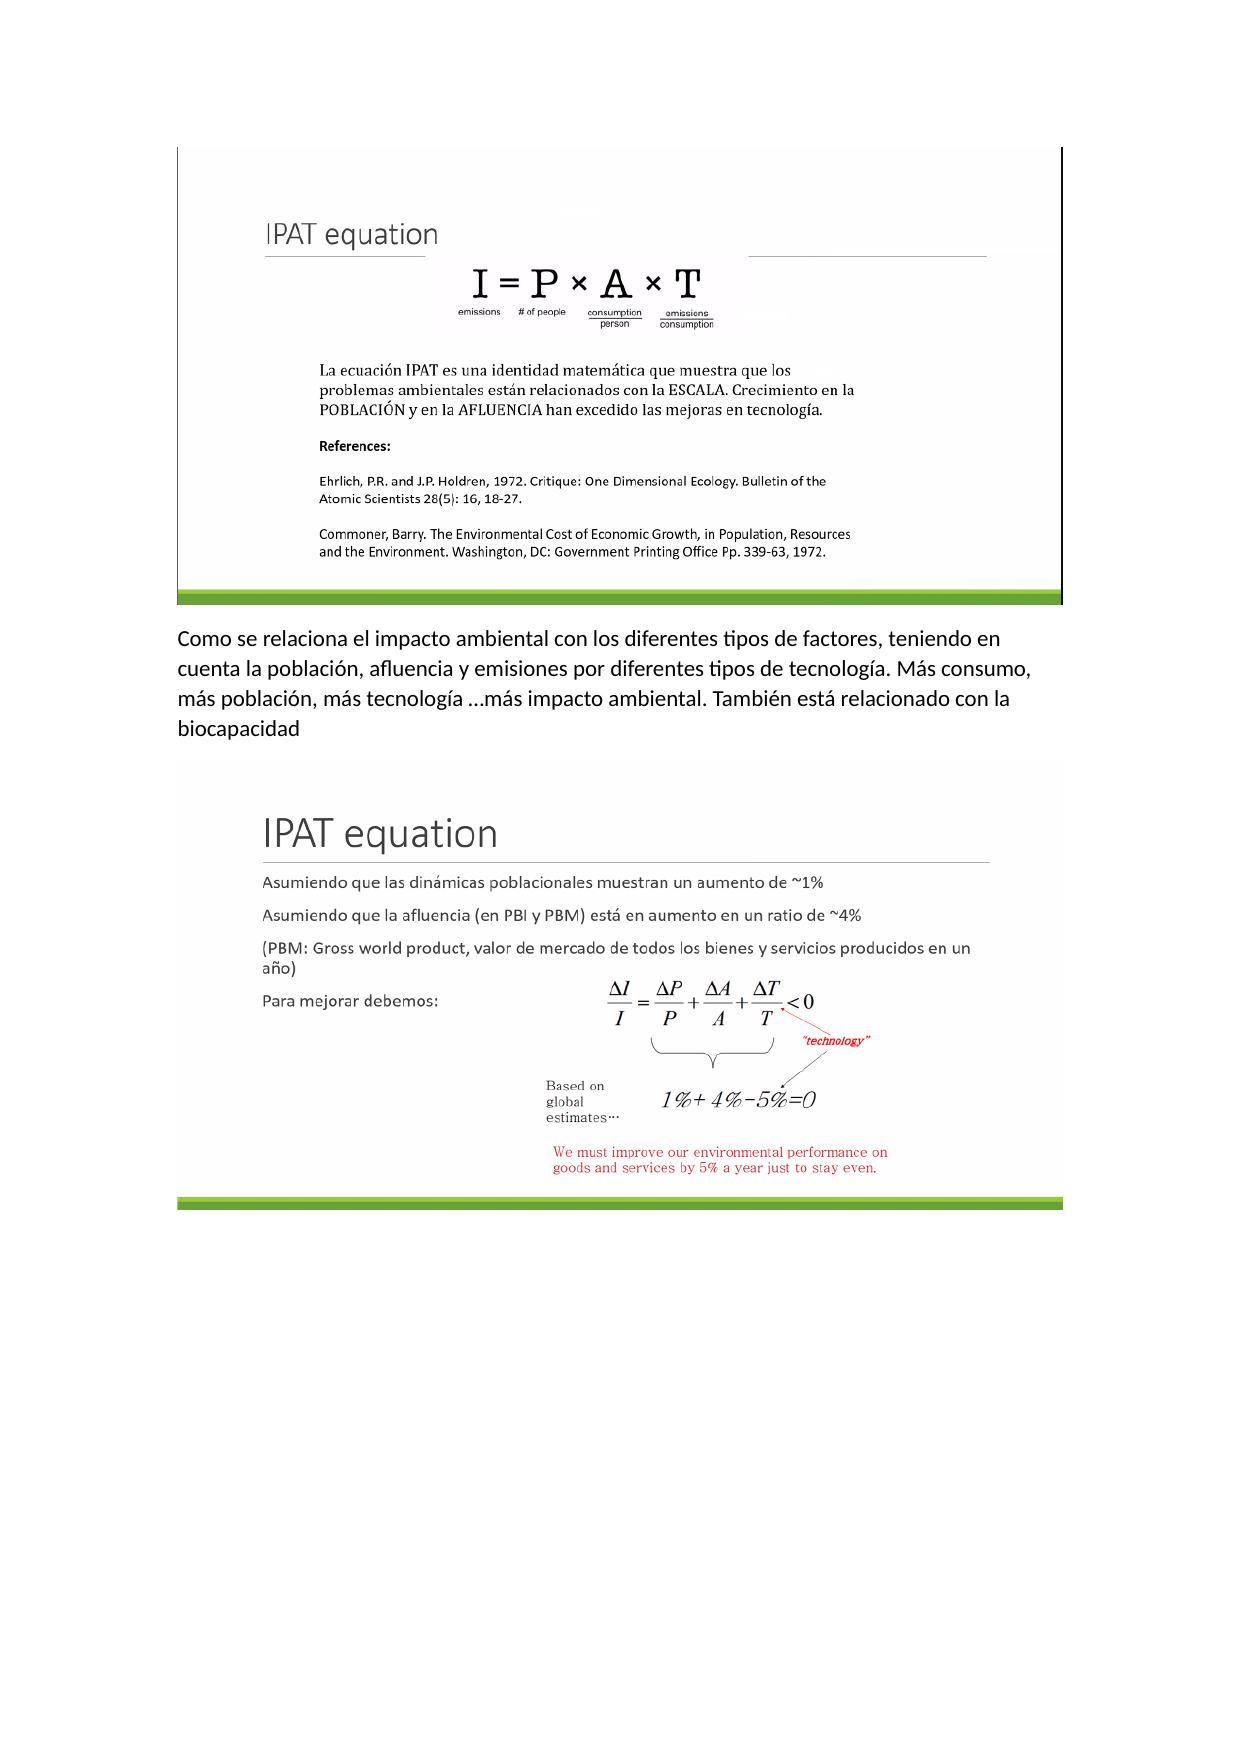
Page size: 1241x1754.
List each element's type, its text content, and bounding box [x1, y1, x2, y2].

picture [177, 147, 1063, 605]
picture [177, 761, 1063, 1210]
text Como se relaciona el impacto ambiental con los diferentes tipos de factores, teniendo en cuenta la población, afluencia y emisiones por diferentes tipos de tecnología. Más consumo, más población, más tecnología …más impacto ambiental. También está relacionado con la biocapacidad [177, 624, 1063, 742]
